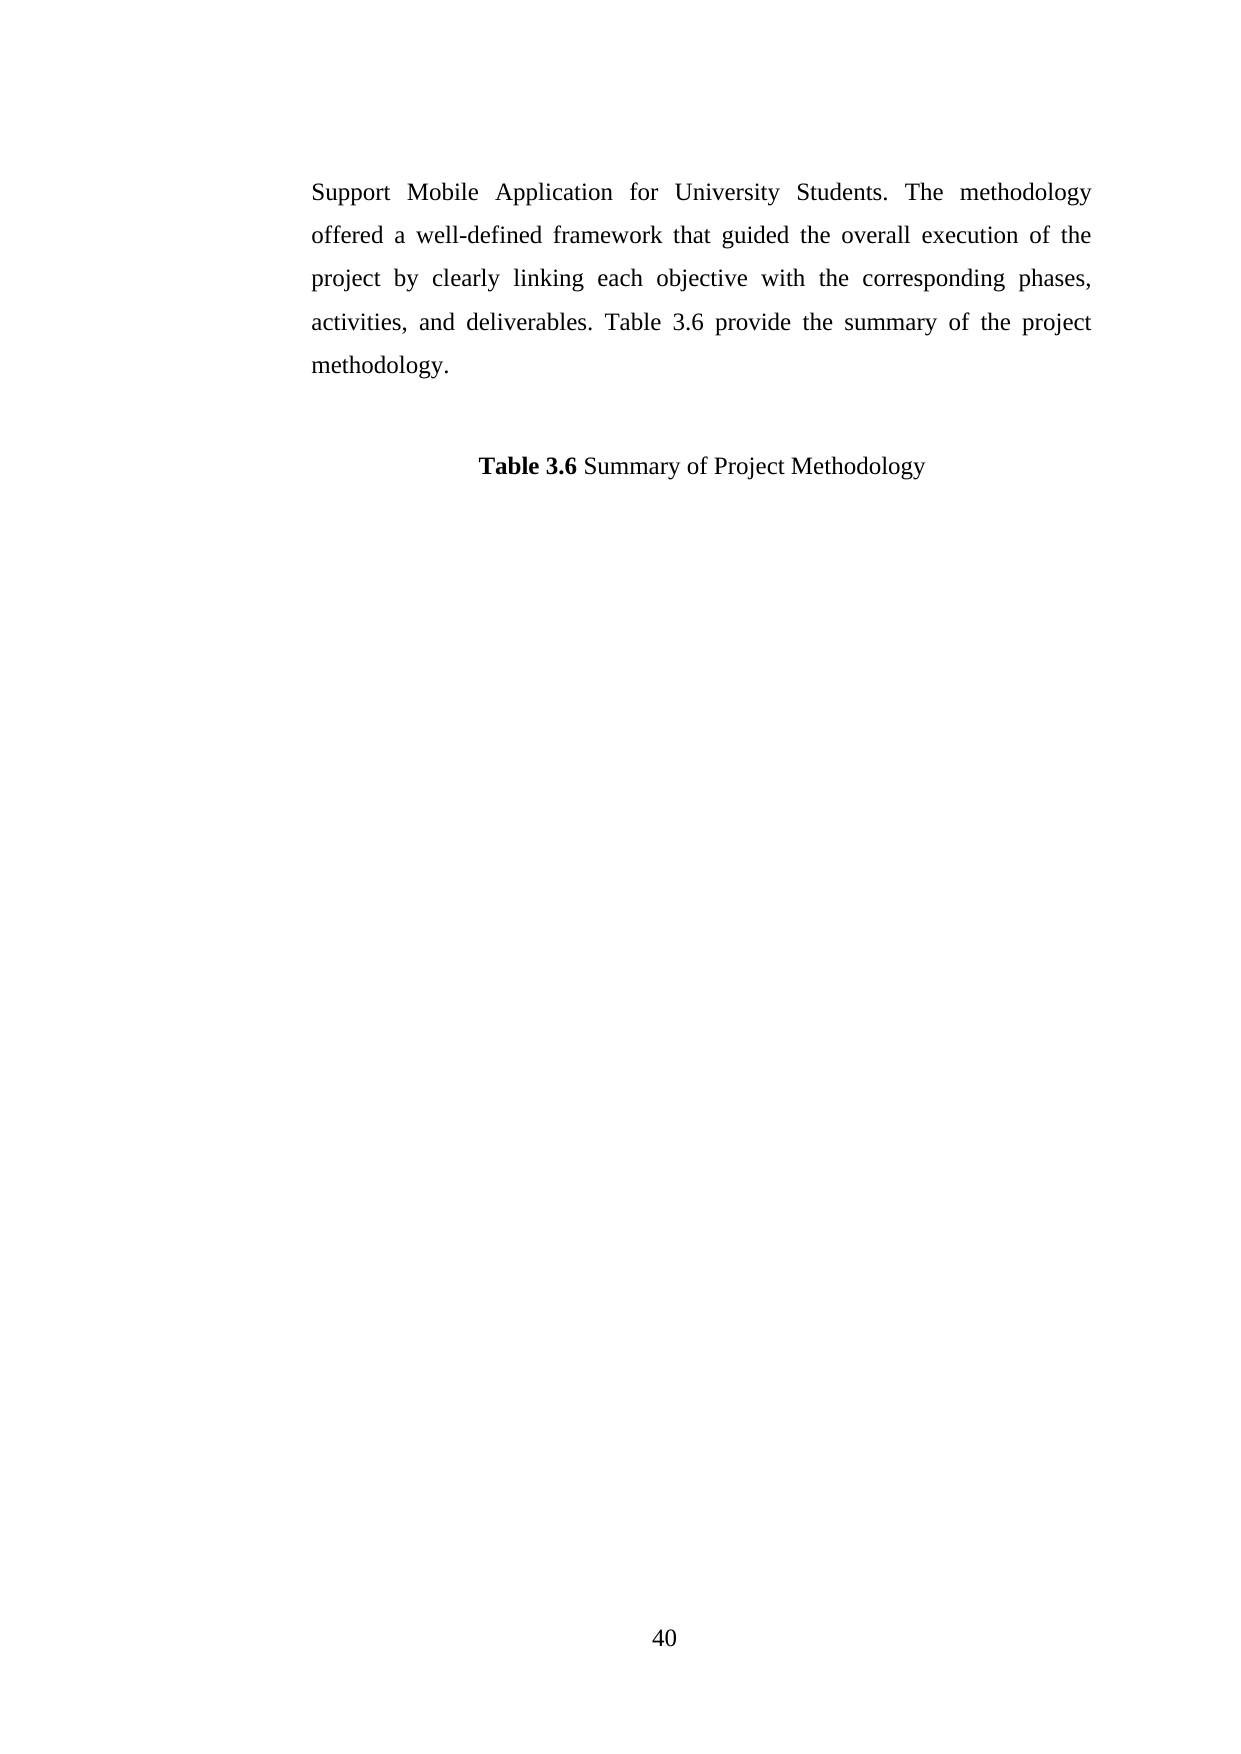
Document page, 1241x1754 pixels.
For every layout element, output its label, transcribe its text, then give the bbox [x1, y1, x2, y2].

text Table 3.6 Summary of Project Methodology [311, 451, 1092, 480]
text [311, 177, 1092, 378]
